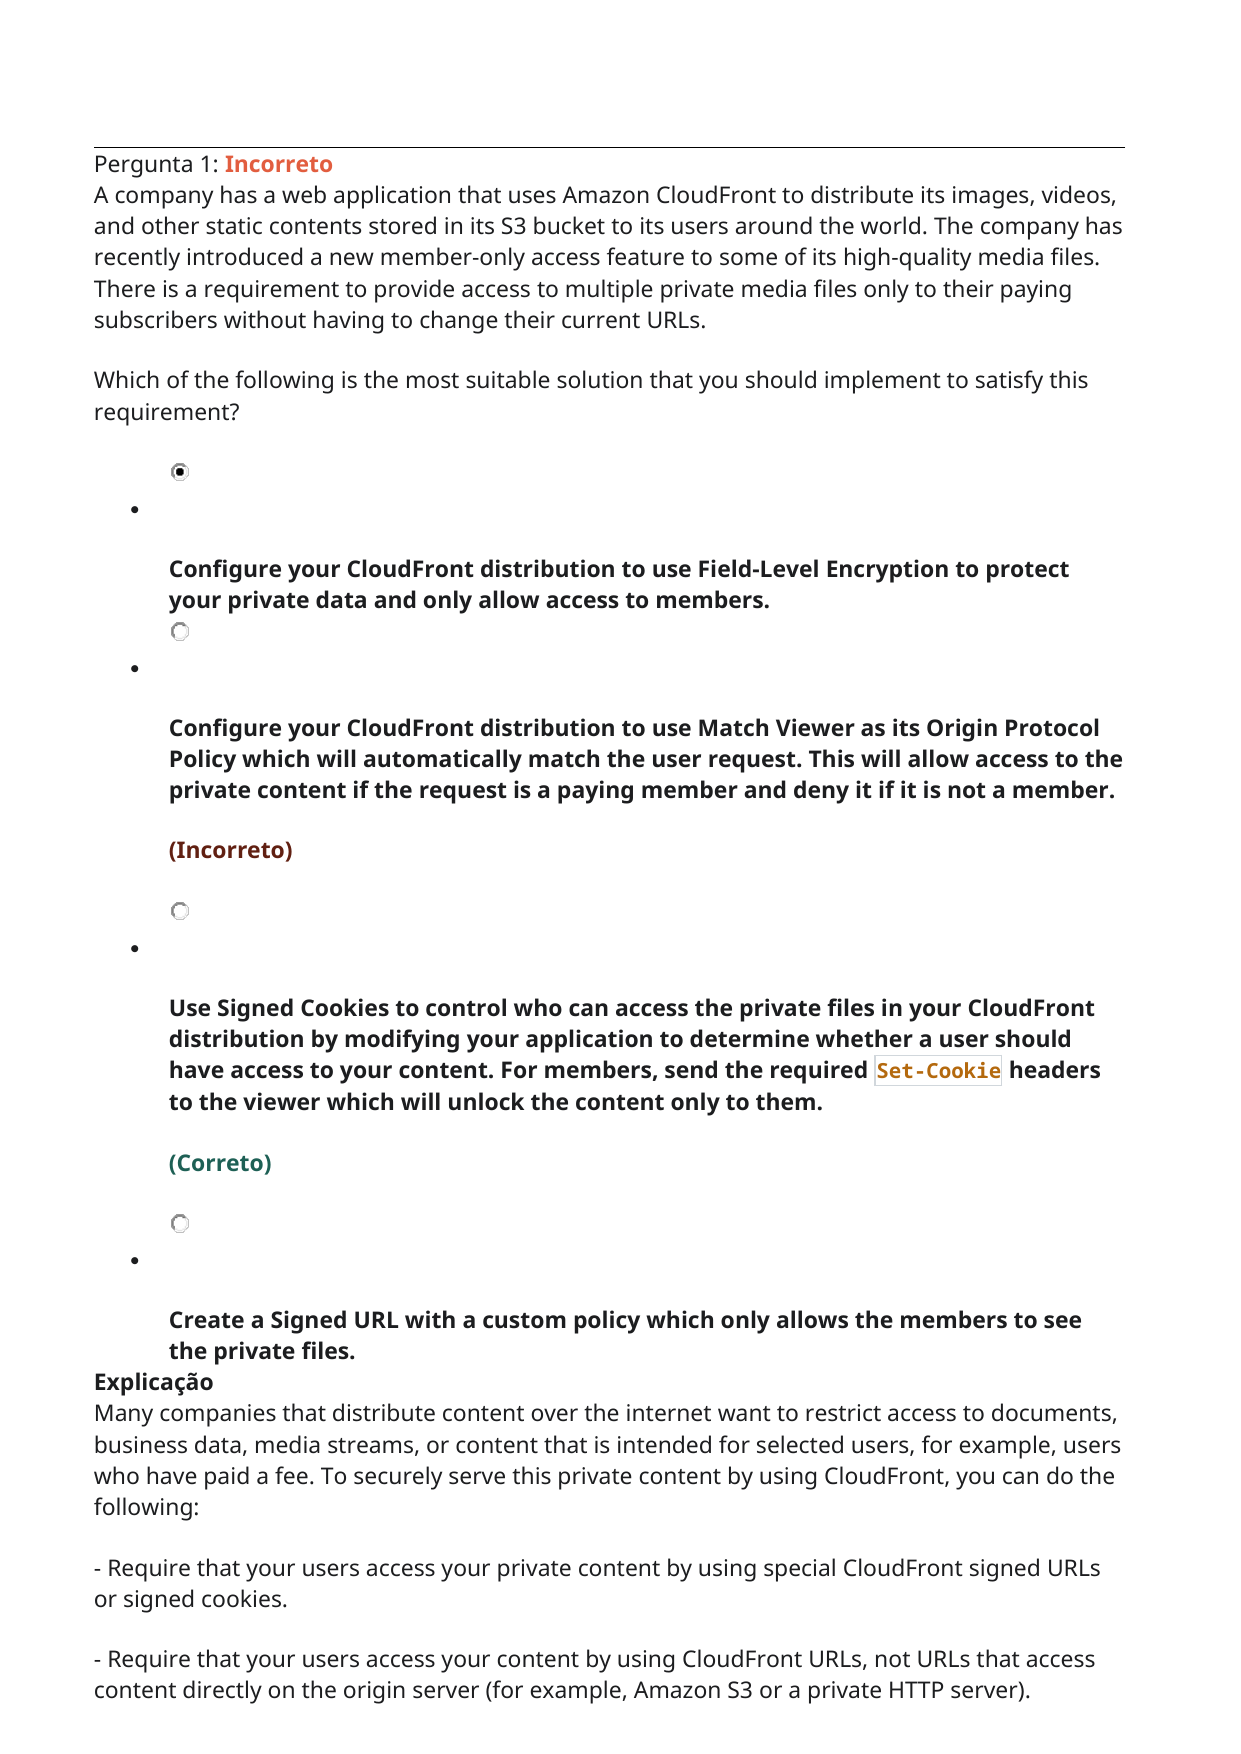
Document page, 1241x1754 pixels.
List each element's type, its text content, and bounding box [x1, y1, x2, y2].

text (Incorreto) [169, 834, 1125, 866]
text Which of the following is the most suitable solution that you should implement to satisfy this requirement? [94, 364, 1125, 427]
text A company has a web application that uses Amazon CloudFront to distribute its images, videos, and other static contents stored in its S3 bucket to its users around the world. The company has recently introduced a new member-only access feature to some of its high-quality media files. There is a requirement to provide access to multiple private media files only to their paying subscribers without having to change their current URLs. [94, 179, 1125, 335]
text - Require that your users access your private content by using special CloudFront signed URLs or signed cookies. [94, 1551, 1125, 1614]
text Many companies that distribute content over the internet want to restrict access to documents, business data, media streams, or content that is intended for selected users, for example, users who have paid a fee. To securely serve this private content by using CloudFront, you can do the following: [94, 1397, 1125, 1522]
text (Correto) [169, 1147, 1125, 1178]
text Configure your CloudFront distribution to use Field-Level Encryption to protect your private data and only allow access to members. [169, 552, 1125, 615]
text Explicação [94, 1366, 1125, 1397]
text Use Signed Cookies to control who can access the private files in your CloudFront distribution by modifying your application to determine whether a user should have access to your content. For members, send the required Set-Cookie headers to the viewer which will unlock the content only to them. [169, 991, 1125, 1117]
text Pergunta 1: Incorreto [94, 148, 1125, 179]
text Configure your CloudFront distribution to use Match Viewer as its Origin Protocol Policy which will automatically match the user request. This will allow access to the private content if the request is a paying member and deny it if it is not a member. [169, 712, 1125, 805]
text Create a Signed URL with a custom policy which only allows the members to see the private files. [169, 1303, 1125, 1366]
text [94, 1643, 1125, 1706]
